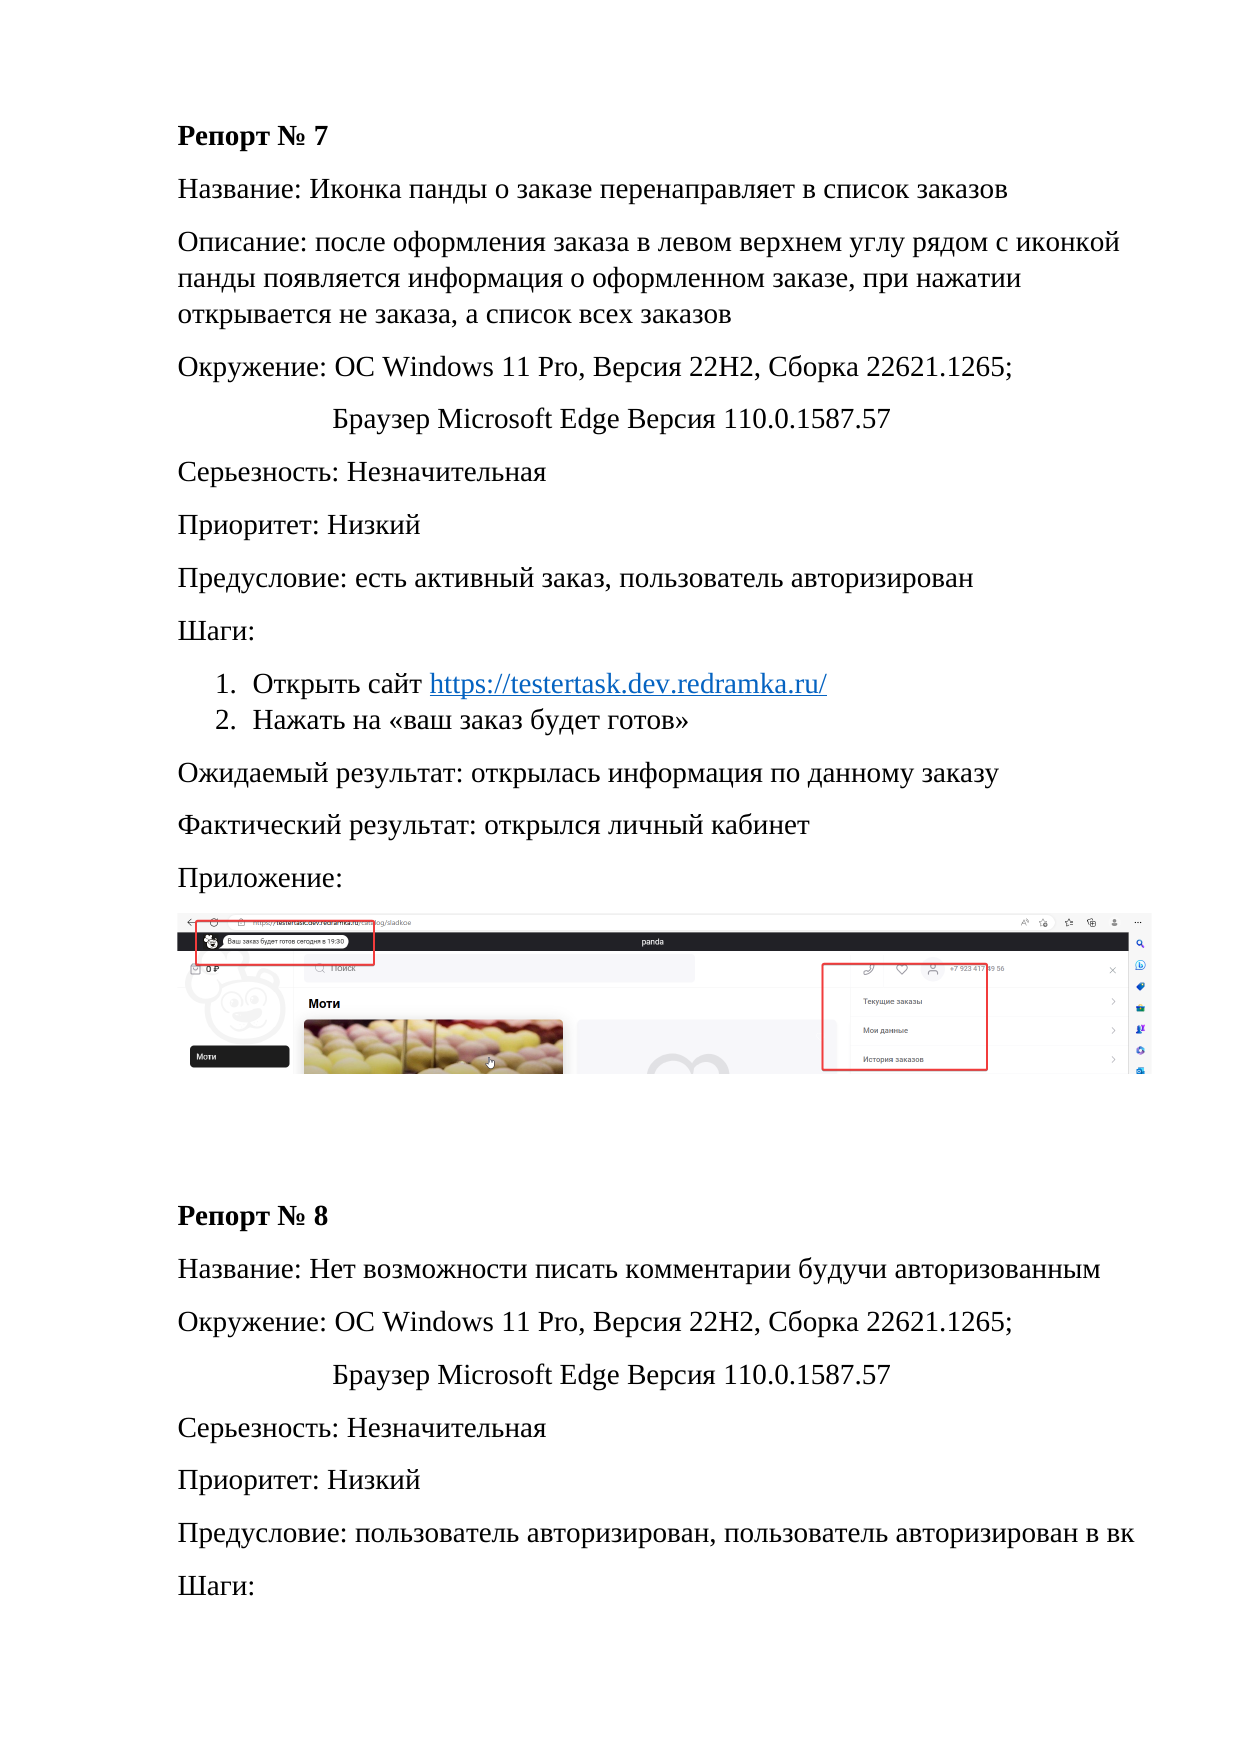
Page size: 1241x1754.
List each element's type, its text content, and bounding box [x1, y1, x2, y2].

list Открыть сайт https://testertask.dev.redramka.ru/ [215, 666, 1152, 699]
text Приложение: [177, 860, 1152, 894]
text Браузер Microsoft Edge Версия 110.0.1587.57 [177, 1357, 1152, 1390]
text Фактический результат: открылся личный кабинет [177, 807, 1152, 841]
text Серьезность: Незначительная [177, 454, 1152, 488]
text Браузер Microsoft Edge Версия 110.0.1587.57 [177, 402, 1152, 435]
text Приоритет: Низкий [177, 507, 1152, 541]
text Ожидаемый результат: открылась информация по данному заказу [177, 755, 1152, 788]
text Репорт № 8 [177, 1198, 1152, 1232]
text Название: Нет возможности писать комментарии будучи авторизованным [177, 1251, 1152, 1285]
text Шаги: [177, 1568, 1152, 1602]
text Шаги: [177, 613, 1152, 646]
text Репорт № 7 [177, 118, 1152, 152]
text Окружение: OC Windows 11 Pro, Версия 22H2, Сборка 22621.1265; [177, 349, 1152, 382]
picture [177, 913, 1152, 1074]
text Окружение: OC Windows 11 Pro, Версия 22H2, Сборка 22621.1265; [177, 1304, 1152, 1338]
text Приоритет: Низкий [177, 1462, 1152, 1496]
text Предусловие: пользователь авторизирован, пользователь авторизирован в вк [177, 1515, 1152, 1549]
list Нажать на «ваш заказ будет готов» [215, 702, 1152, 735]
text Название: Иконка панды о заказе перенаправляет в список заказов [177, 171, 1152, 204]
text Серьезность: Незначительная [177, 1410, 1152, 1443]
text Предусловие: есть активный заказ, пользователь авторизирован [177, 560, 1152, 594]
text Описание: после оформления заказа в левом верхнем углу рядом с иконкой панды появляется информация о оформленном заказе, при нажатии открывается не заказа, а список всех заказов [177, 224, 1152, 329]
